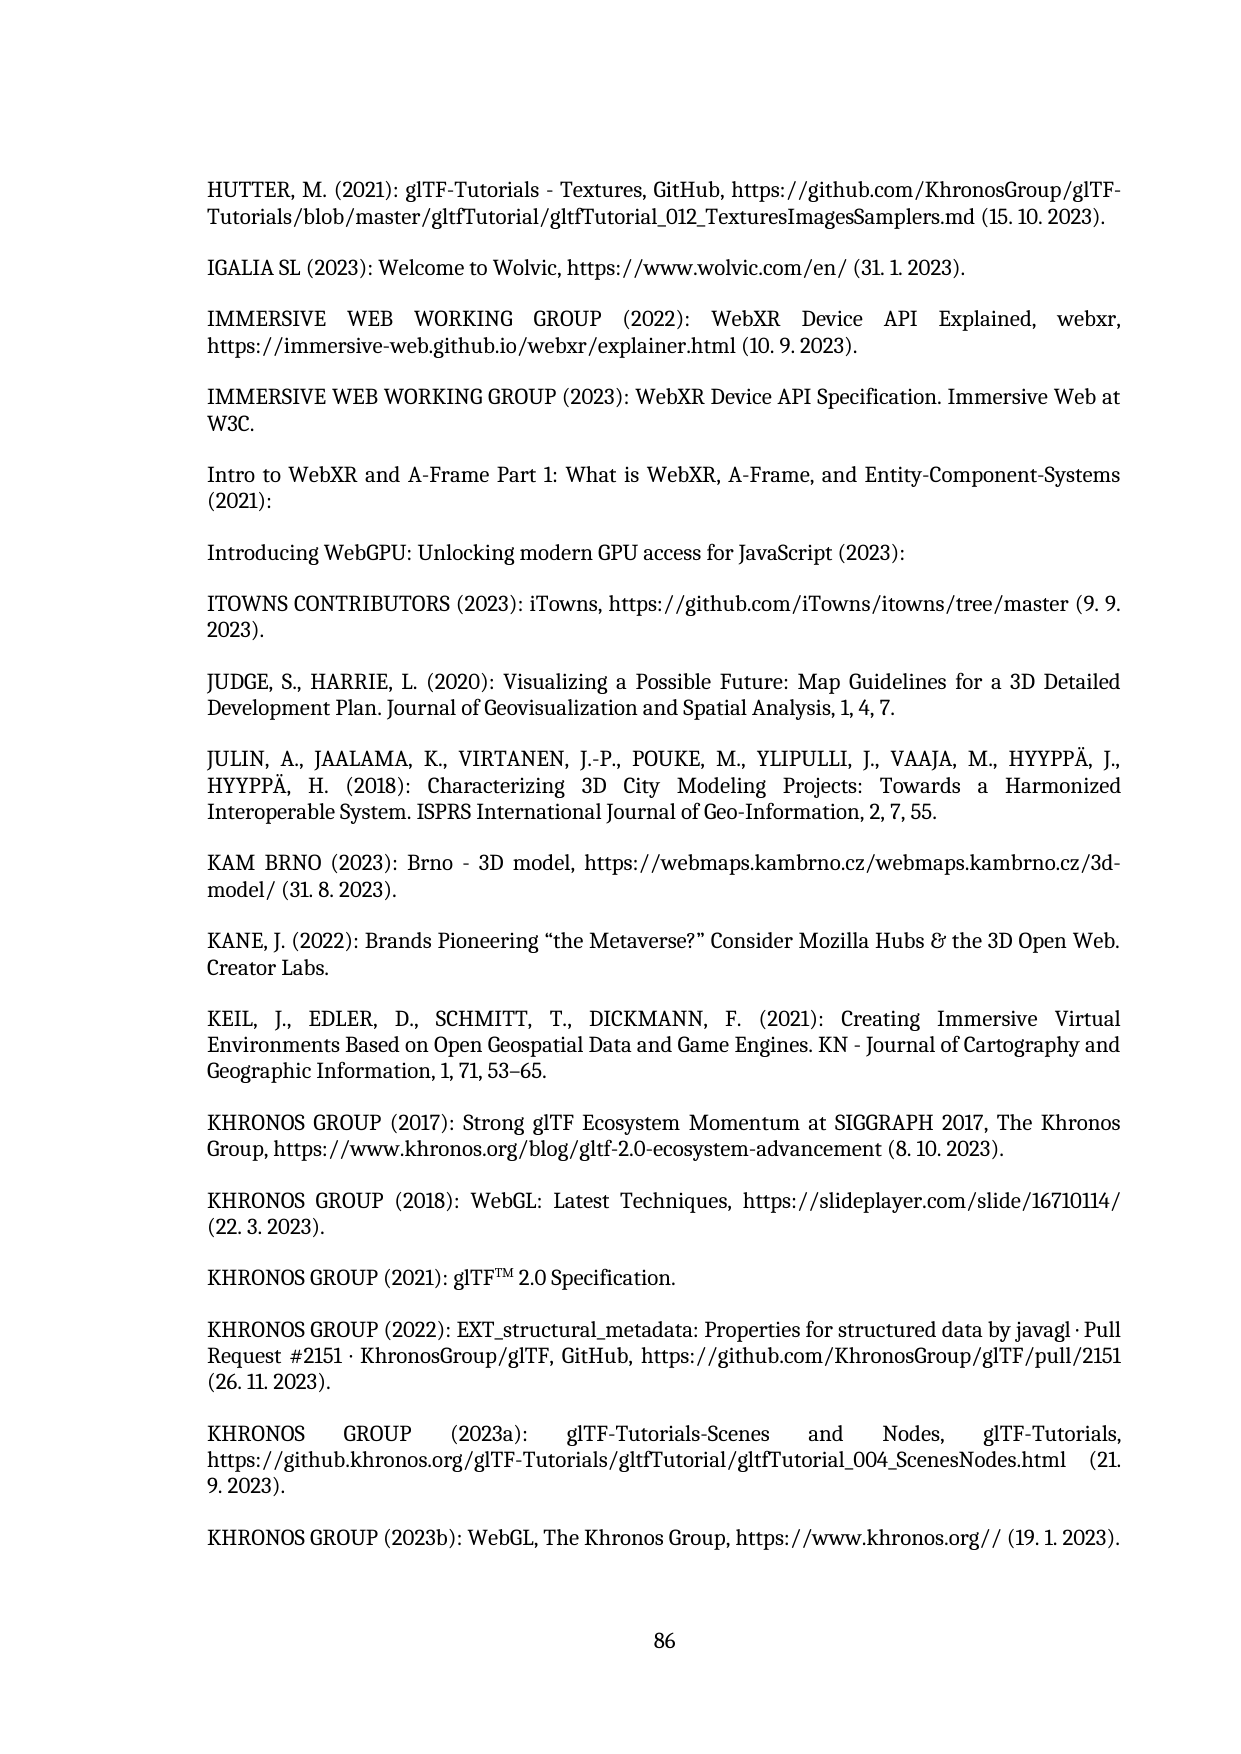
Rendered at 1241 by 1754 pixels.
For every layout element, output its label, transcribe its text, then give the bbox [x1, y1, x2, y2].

text KHRONOS GROUP (2021): glTFTM 2.0 Specification. [207, 1265, 1122, 1291]
text JULIN, A., JAALAMA, K., VIRTANEN, J.-P., POUKE, M., YLIPULLI, J., VAAJA, M., HYYPPÄ, J., HYYPPÄ, H. (2018): Characterizing 3D City Modeling Projects: Towards a Harmonized Interoperable System. ISPRS International Journal of Geo-Information, 2, 7, 55. [207, 746, 1122, 825]
text KEIL, J., EDLER, D., SCHMITT, T., DICKMANN, F. (2021): Creating Immersive Virtual Environments Based on Open Geospatial Data and Game Engines. KN - Journal of Cartography and Geographic Information, 1, 71, 53–65. [207, 1006, 1122, 1085]
text ITOWNS CONTRIBUTORS (2023): iTowns, https://github.com/iTowns/itowns/tree/master (9. 9. 2023). [207, 591, 1122, 643]
text IMMERSIVE WEB WORKING GROUP (2022): WebXR Device API Explained, webxr, https://immersive-web.github.io/webxr/explainer.html (10. 9. 2023). [207, 306, 1122, 359]
text IMMERSIVE WEB WORKING GROUP (2023): WebXR Device API Specification. Immersive Web at W3C. [207, 384, 1122, 437]
text KHRONOS GROUP (2023a): glTF-Tutorials-Scenes and Nodes, glTF-Tutorials, https://github.khronos.org/glTF-Tutorials/gltfTutorial/gltfTutorial_004_ScenesNodes.html (21. 9. 2023). [207, 1421, 1122, 1499]
text Intro to WebXR and A-Frame Part 1: What is WebXR, A-Frame, and Entity-Component-Systems (2021): [207, 462, 1122, 514]
text KHRONOS GROUP (2018): WebGL: Latest Techniques, https://slideplayer.com/slide/16710114/ (22. 3. 2023). [207, 1187, 1122, 1240]
text KANE, J. (2022): Brands Pioneering “the Metaverse?” Consider Mozilla Hubs & the 3D Open Web. Creator Labs. [207, 928, 1122, 981]
text IGALIA SL (2023): Welcome to Wolvic, https://www.wolvic.com/en/ (31. 1. 2023). [207, 255, 1122, 281]
text KHRONOS GROUP (2023b): WebGL, The Khronos Group, https://www.khronos.org// (19. 1. 2023). [207, 1524, 1122, 1551]
text KHRONOS GROUP (2022): EXT_structural_metadata: Properties for structured data by javagl · Pull Request #2151 · KhronosGroup/glTF, GitHub, https://github.com/KhronosGroup/glTF/pull/2151 (26. 11. 2023). [207, 1316, 1122, 1396]
text JUDGE, S., HARRIE, L. (2020): Visualizing a Possible Future: Map Guidelines for a 3D Detailed Development Plan. Journal of Geovisualization and Spatial Analysis, 1, 4, 7. [207, 668, 1122, 721]
text Introducing WebGPU: Unlocking modern GPU access for JavaScript (2023): [207, 539, 1122, 566]
text KHRONOS GROUP (2017): Strong glTF Ecosystem Momentum at SIGGRAPH 2017, The Khronos Group, https://www.khronos.org/blog/gltf-2.0-ecosystem-advancement (8. 10. 2023). [207, 1110, 1122, 1162]
text HUTTER, M. (2021): glTF-Tutorials - Textures, GitHub, https://github.com/KhronosGroup/glTF-Tutorials/blob/master/gltfTutorial/gltfTutorial_012_TexturesImagesSamplers.md (15. 10. 2023). [207, 177, 1122, 230]
text KAM BRNO (2023): Brno - 3D model, https://webmaps.kambrno.cz/webmaps.kambrno.cz/3d-model/ (31. 8. 2023). [207, 850, 1122, 903]
